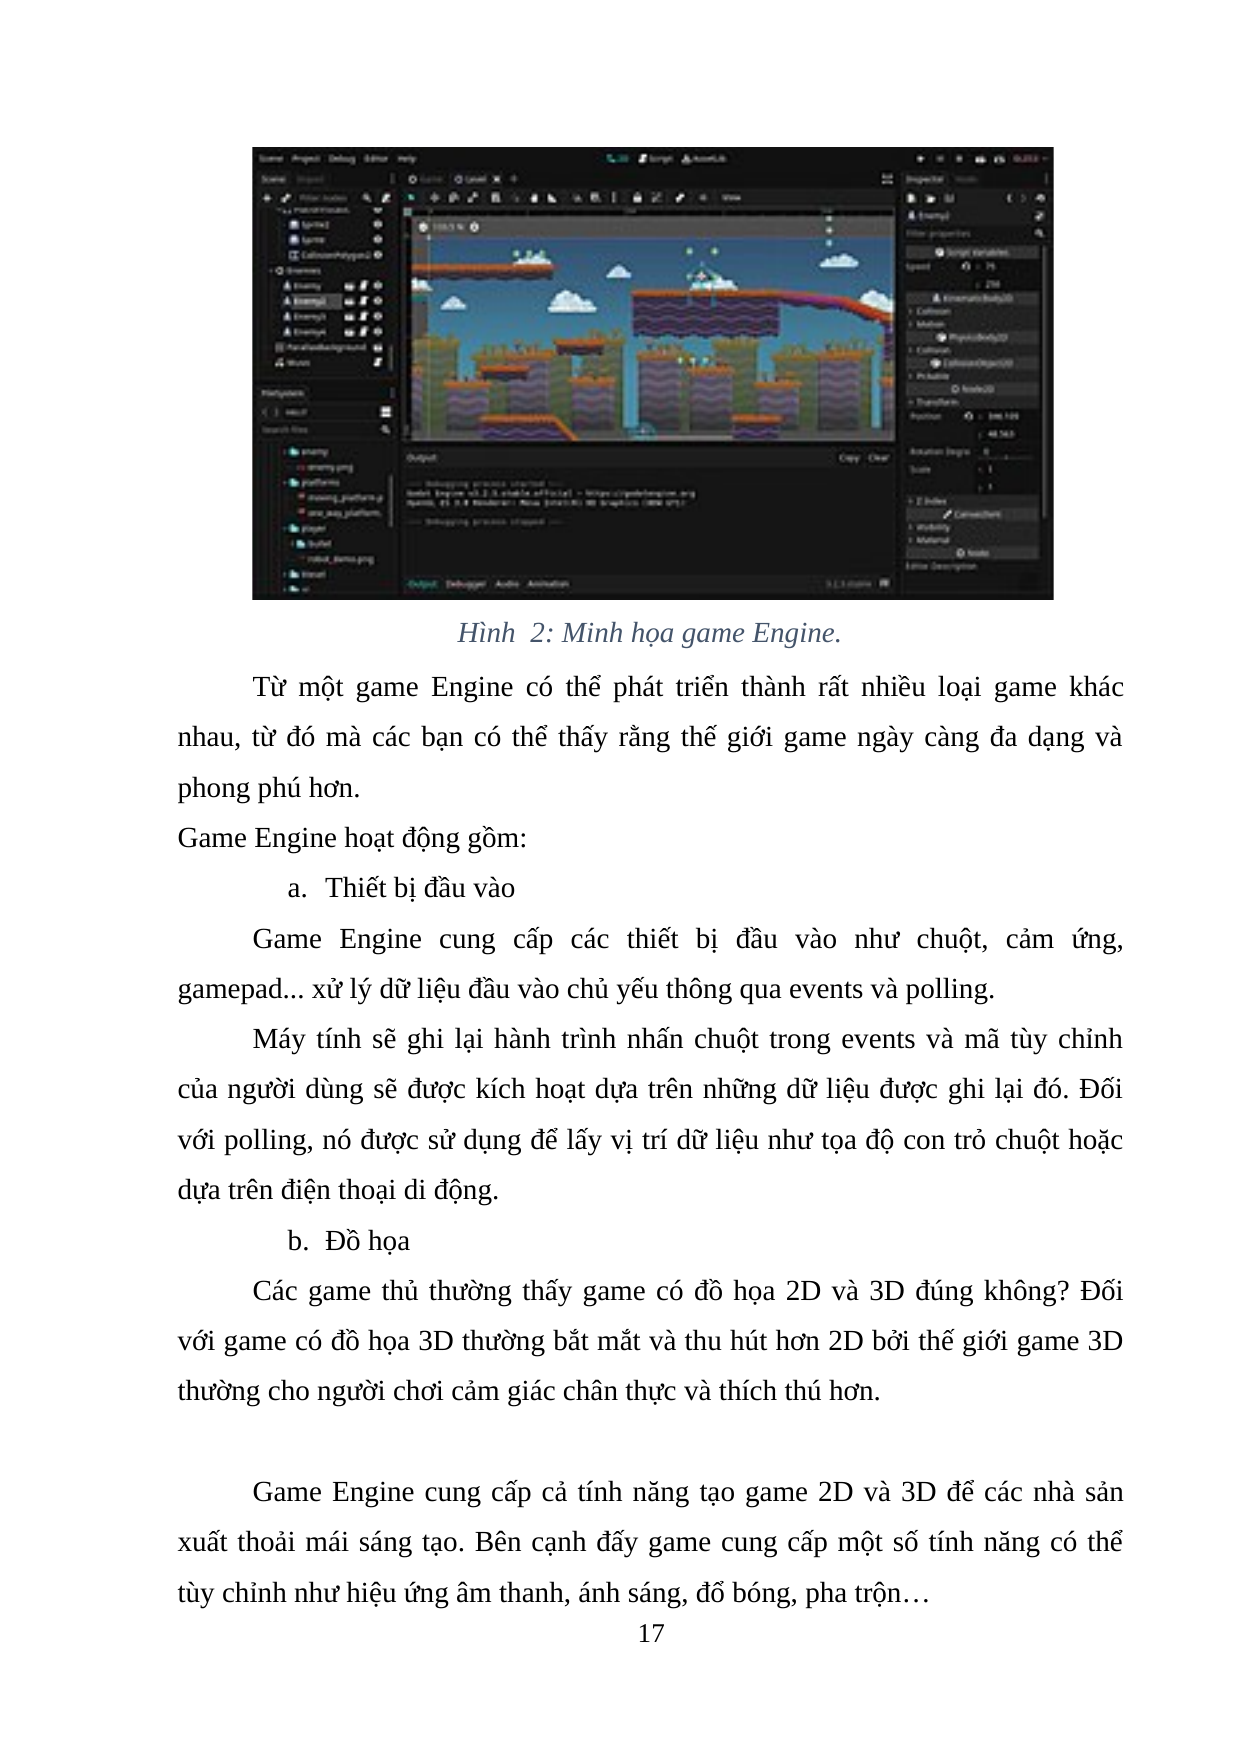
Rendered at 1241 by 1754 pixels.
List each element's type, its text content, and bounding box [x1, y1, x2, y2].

text Từ một game Engine có thể phát triển thành rất nhiều loại game khác nhau, từ đó mà các bạn có thể thấy rằng thế giới game ngày càng đa dạng và phong phú hơn. [177, 669, 1125, 803]
text Game Engine cung cấp các thiết bị đầu vào như chuột, cảm ứng, gamepad... xử lý dữ liệu đầu vào chủ yếu thông qua events và polling. [177, 921, 1125, 1004]
text Game Engine cung cấp cả tính năng tạo game 2D và 3D để các nhà sản xuất thoải mái sáng tạo. Bên cạnh đấy game cung cấp một số tính năng có thể tùy chỉnh như hiệu ứng âm thanh, ánh sáng, đổ bóng, pha trộn… [177, 1474, 1125, 1608]
text Máy tính sẽ ghi lại hành trình nhấn chuột trong events và mã tùy chỉnh của người dùng sẽ được kích hoạt dựa trên những dữ liệu được ghi lại đó. Đối với polling, nó được sử dụng để lấy vị trí dữ liệu như tọa độ con trỏ chuột hoặc dựa trên điện thoại di động. [177, 1021, 1125, 1206]
text Game Engine hoạt động gồm: [177, 820, 1125, 854]
text Các game thủ thường thấy game có đồ họa 2D và 3D đúng không? Đối với game có đồ họa 3D thường bắt mắt và thu hút hơn 2D bởi thế giới game 3D thường cho người chơi cảm giác chân thực và thích thú hơn. [177, 1273, 1125, 1407]
picture [252, 147, 1054, 600]
list Đồ họa [287, 1223, 1125, 1256]
list Thiết bị đầu vào [287, 870, 1125, 904]
text Hình 2: Minh họa game Engine. [177, 615, 1125, 648]
